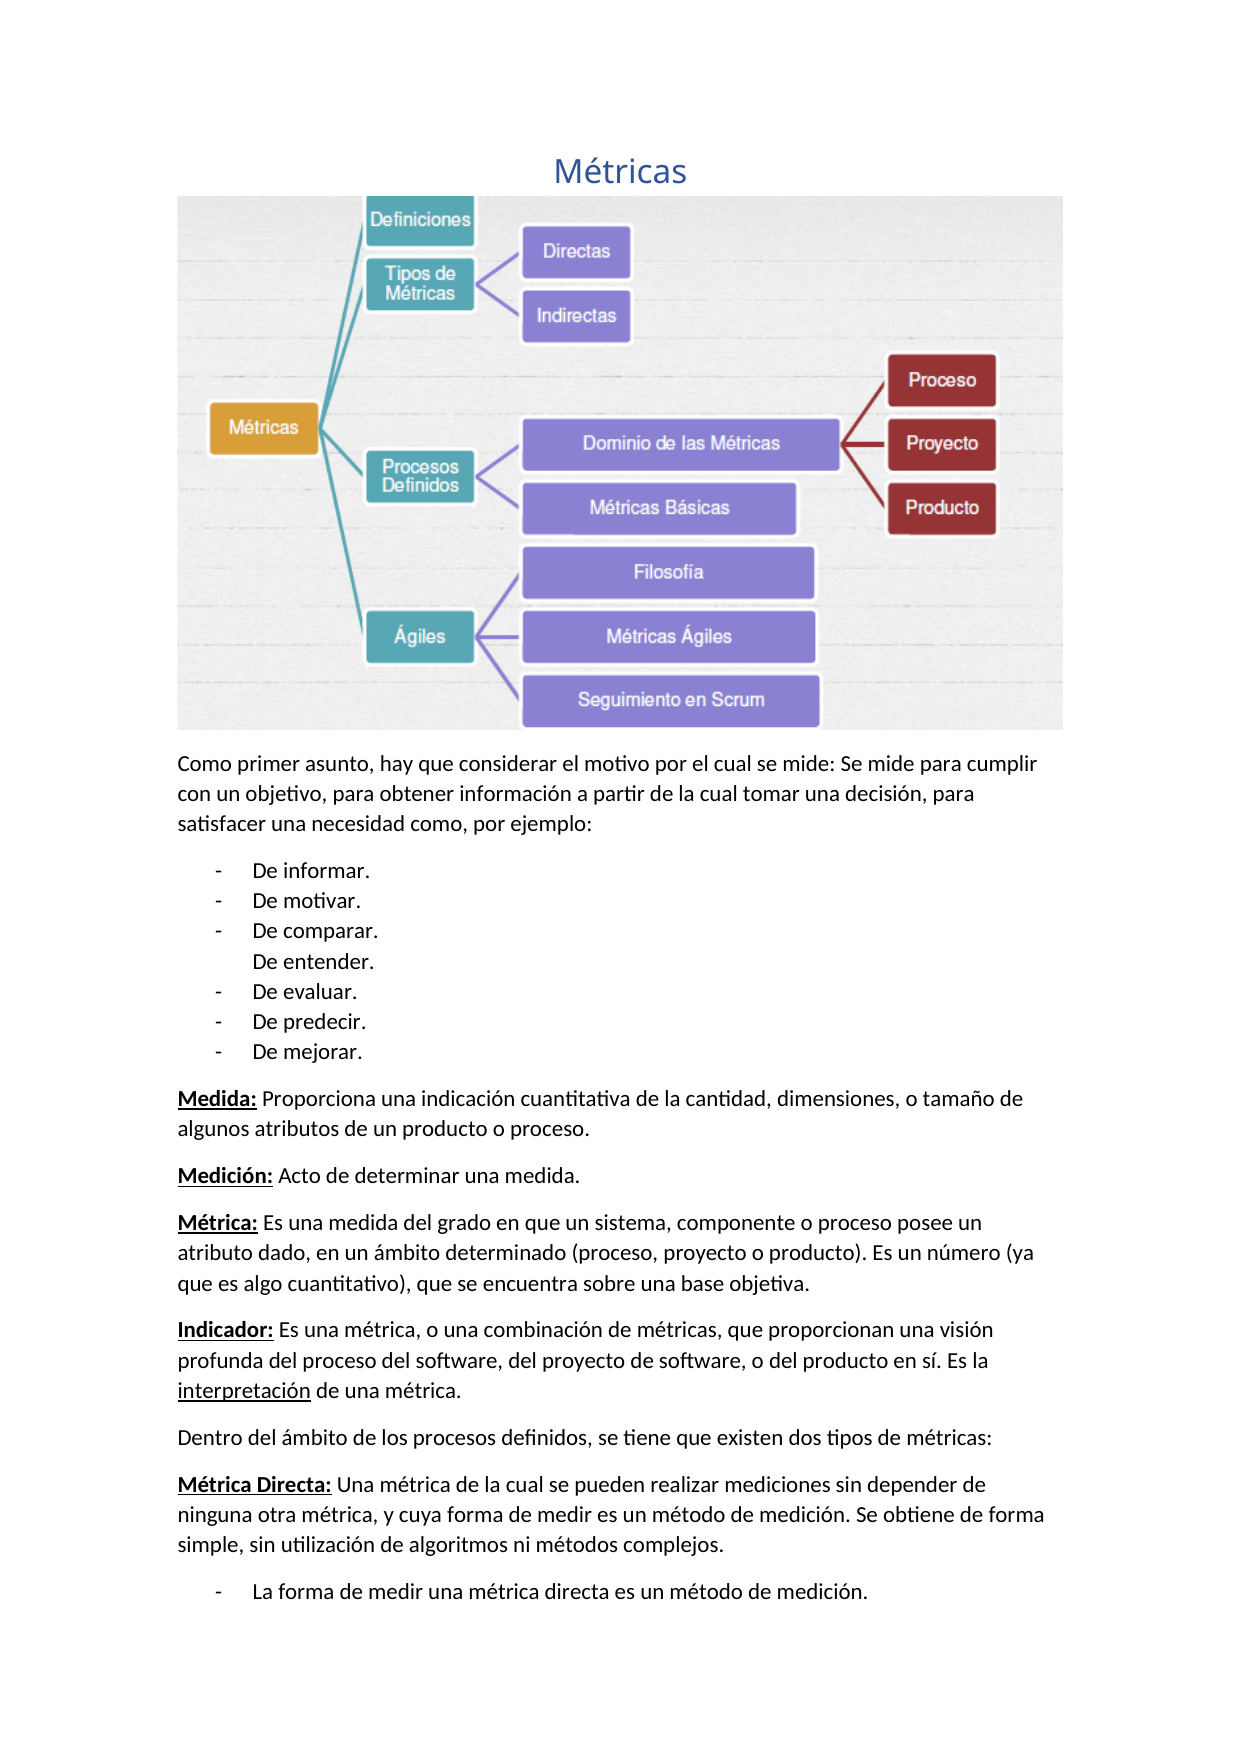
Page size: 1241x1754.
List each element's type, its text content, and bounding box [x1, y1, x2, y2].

text Como primer asunto, hay que considerar el motivo por el cual se mide: Se mide para cumplir con un objetivo, para obtener información a partir de la cual tomar una decisión, para satisfacer una necesidad como, por ejemplo: [177, 749, 1063, 837]
text Medición: Acto de determinar una medida. [177, 1161, 1063, 1189]
text Dentro del ámbito de los procesos definidos, se tiene que existen dos tipos de métricas: [177, 1423, 1063, 1451]
list De predecir. [215, 1007, 1063, 1035]
text Indicador: Es una métrica, o una combinación de métricas, que proporcionan una visión profunda del proceso del software, del proyecto de software, o del producto en sí. Es la interpretación de una métrica. [177, 1316, 1063, 1404]
picture [177, 196, 1063, 730]
text Medida: Proporciona una indicación cuantitativa de la cantidad, dimensiones, o tamaño de algunos atributos de un producto o proceso. [177, 1084, 1063, 1142]
list De comparar. De entender. [215, 917, 1063, 975]
list De mejorar. [215, 1037, 1063, 1065]
list La forma de medir una métrica directa es un método de medición. [215, 1577, 1063, 1605]
list De motivar. [215, 886, 1063, 914]
text Métrica: Es una medida del grado en que un sistema, componente o proceso posee un atributo dado, en un ámbito determinado (proceso, proyecto o producto). Es un número (ya que es algo cuantitativo), que se encuentra sobre una base objetiva. [177, 1208, 1063, 1297]
subtitle Métricas [177, 148, 1063, 193]
text Métrica Directa: Una métrica de la cual se pueden realizar mediciones sin depender de ninguna otra métrica, y cuya forma de medir es un método de medición. Se obtiene de forma simple, sin utilización de algoritmos ni métodos complejos. [177, 1470, 1063, 1558]
list De informar. [215, 856, 1063, 884]
list De evaluar. [215, 977, 1063, 1005]
